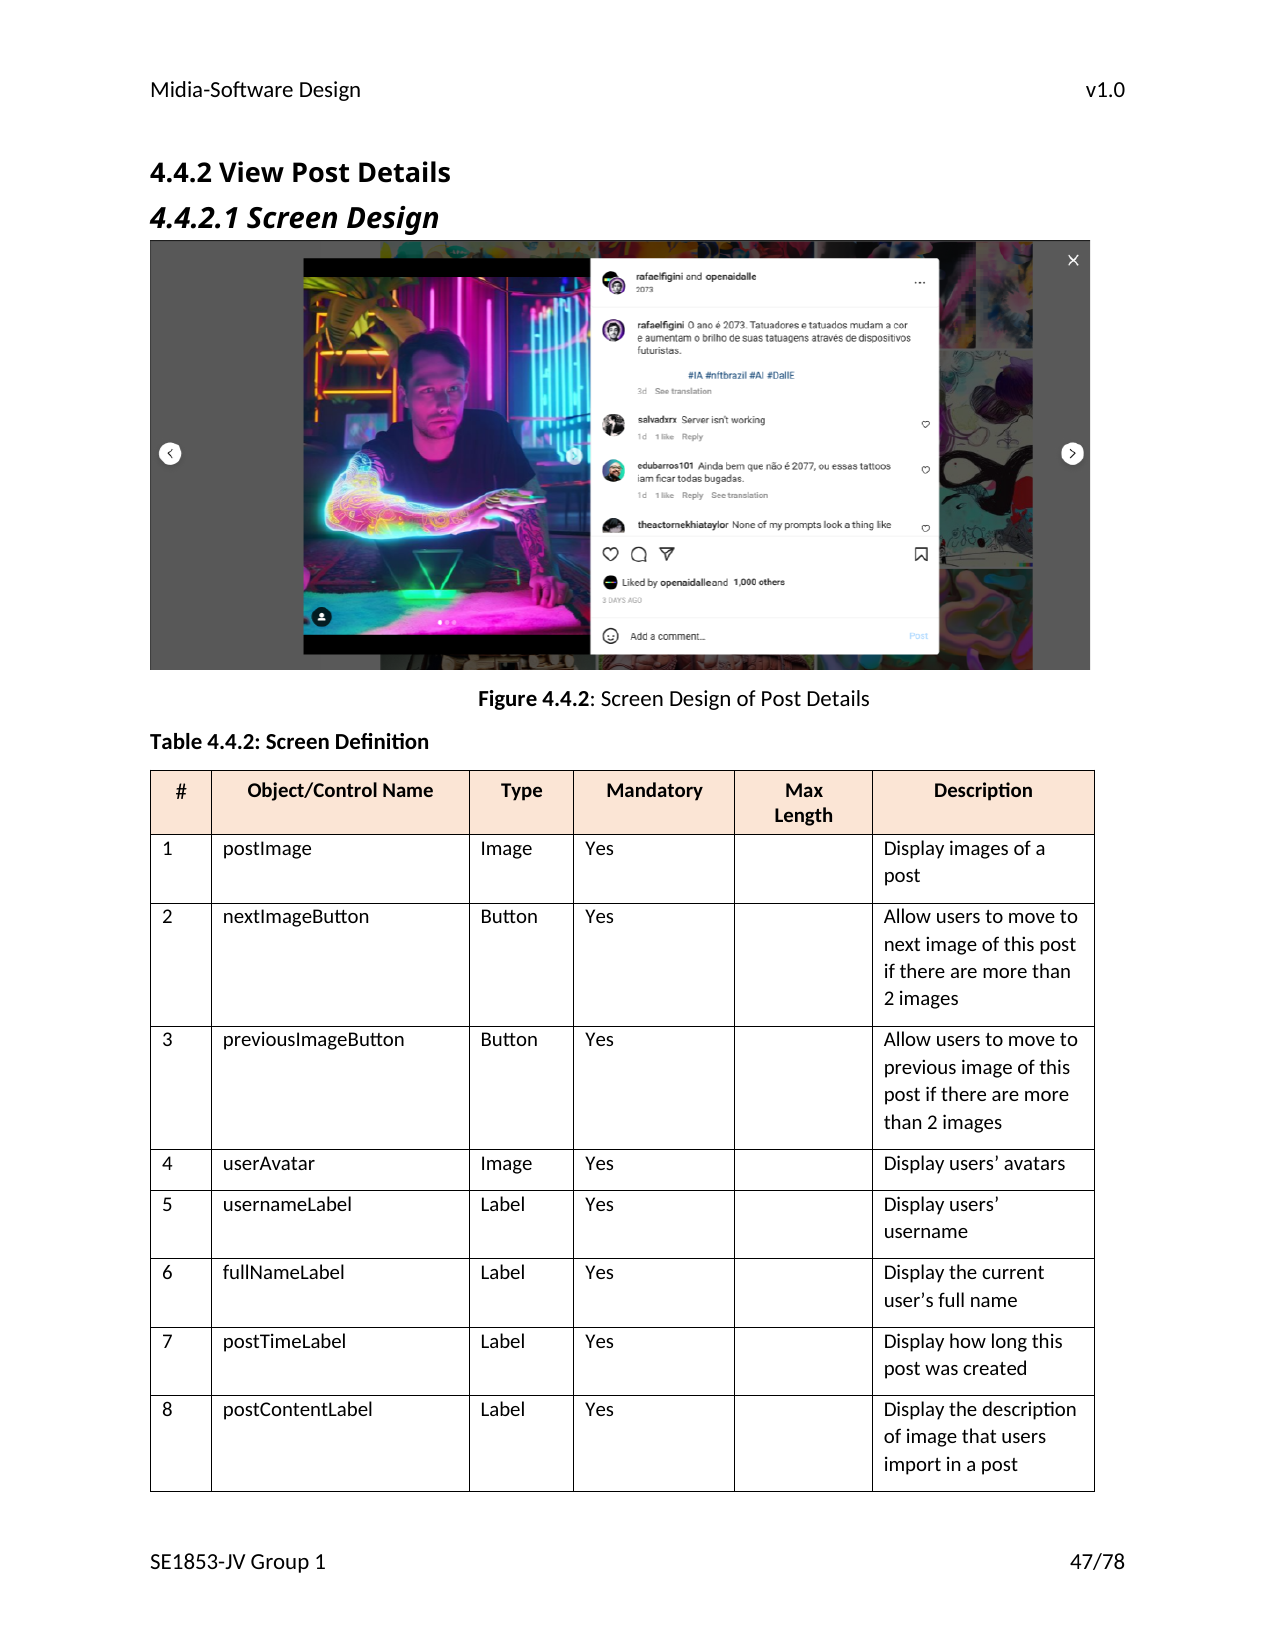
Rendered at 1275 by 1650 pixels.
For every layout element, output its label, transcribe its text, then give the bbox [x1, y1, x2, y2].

text Figure 4.4.2: Screen Design of Post Details [150, 684, 1198, 712]
subtitle 4.4.2 View Post Details [150, 153, 1198, 190]
subtitle 4.4.2.1 Screen Design [150, 197, 1198, 237]
picture [150, 240, 1091, 670]
text Table 4.4.2: Screen Definition [150, 727, 1198, 755]
